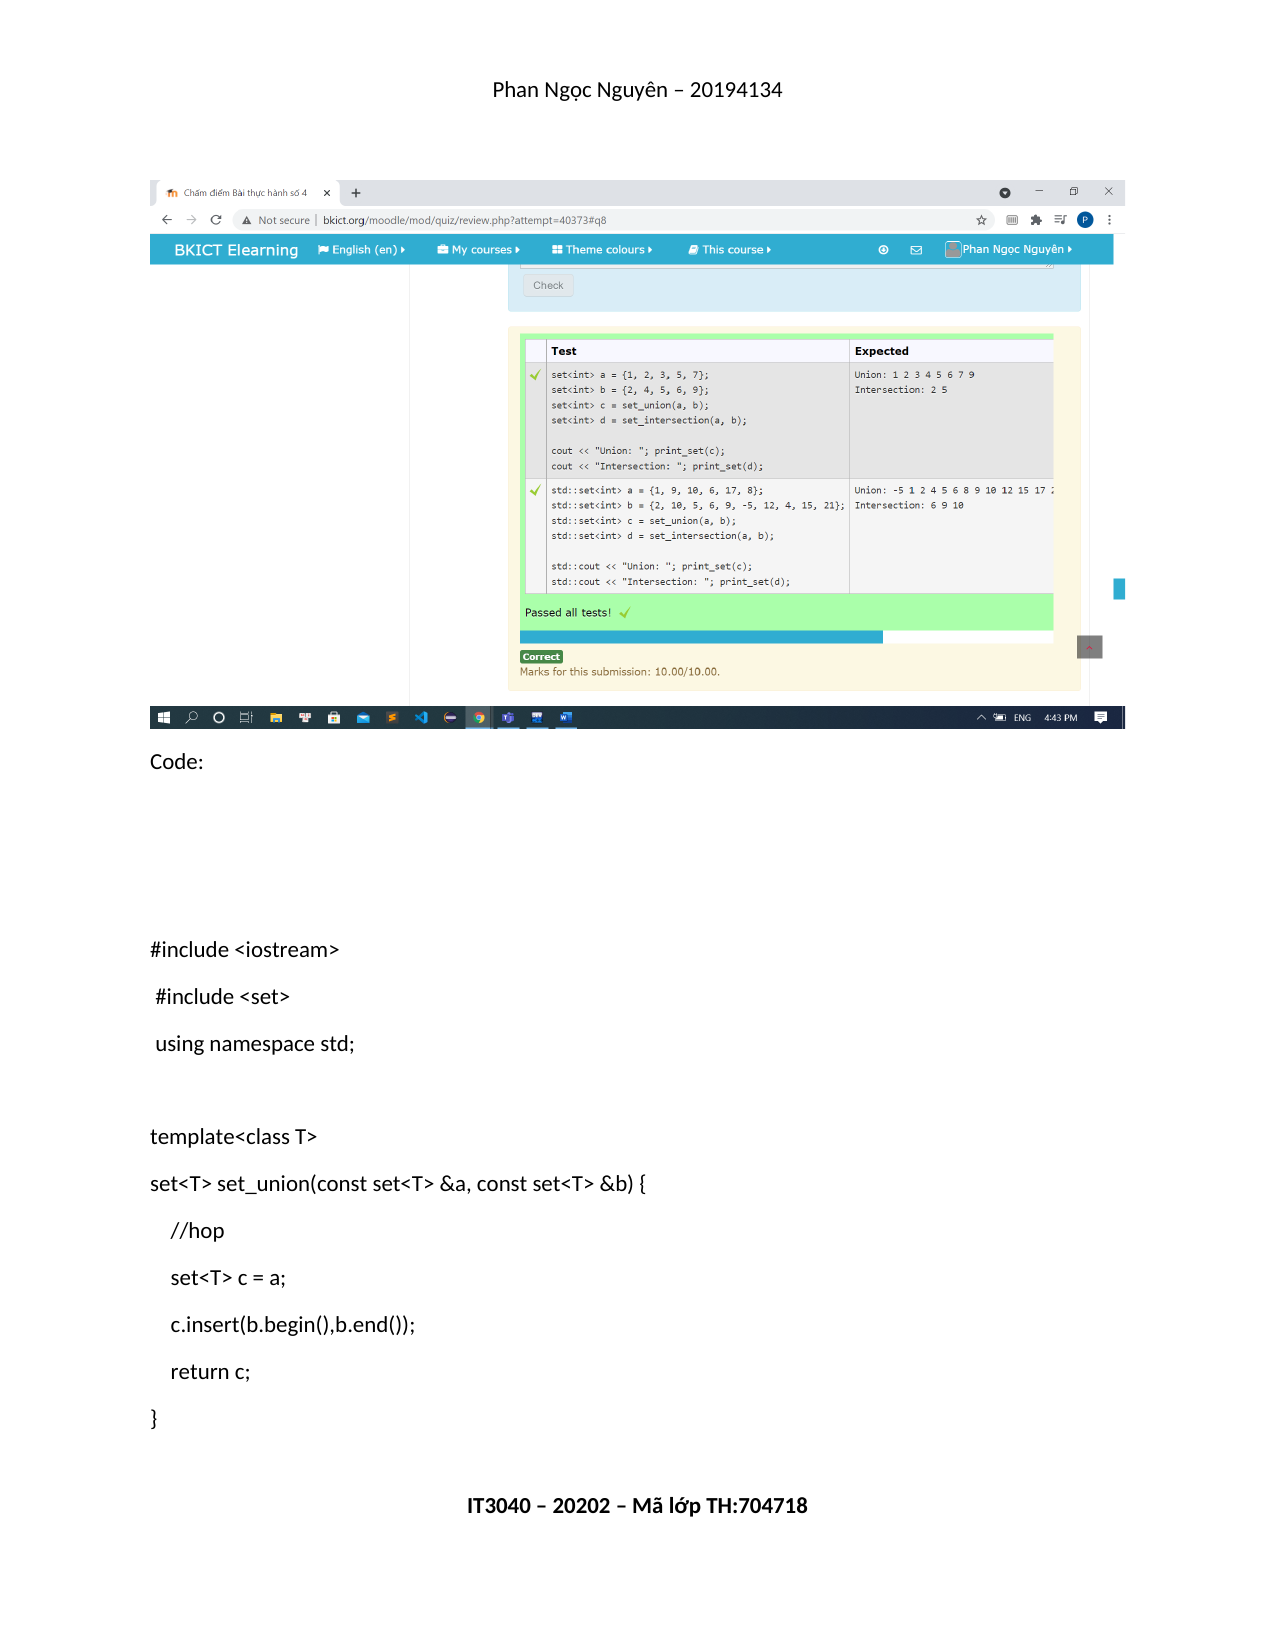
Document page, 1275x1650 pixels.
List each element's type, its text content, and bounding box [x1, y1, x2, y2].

text c.insert(b.begin(),b.end()); [150, 1310, 1125, 1338]
text Code: [150, 747, 1125, 776]
text #include <iostream> [150, 935, 1125, 963]
text } [150, 1404, 1125, 1432]
text //hop [150, 1216, 1125, 1244]
text using namespace std; [150, 1029, 1125, 1057]
text set<T> c = a; [150, 1263, 1125, 1291]
text template<class T> [150, 1122, 1125, 1151]
text return c; [150, 1357, 1125, 1385]
text set<T> set_union(const set<T> &a, const set<T> &b) { [150, 1169, 1125, 1197]
text #include <set> [150, 982, 1125, 1010]
picture [150, 180, 1125, 729]
